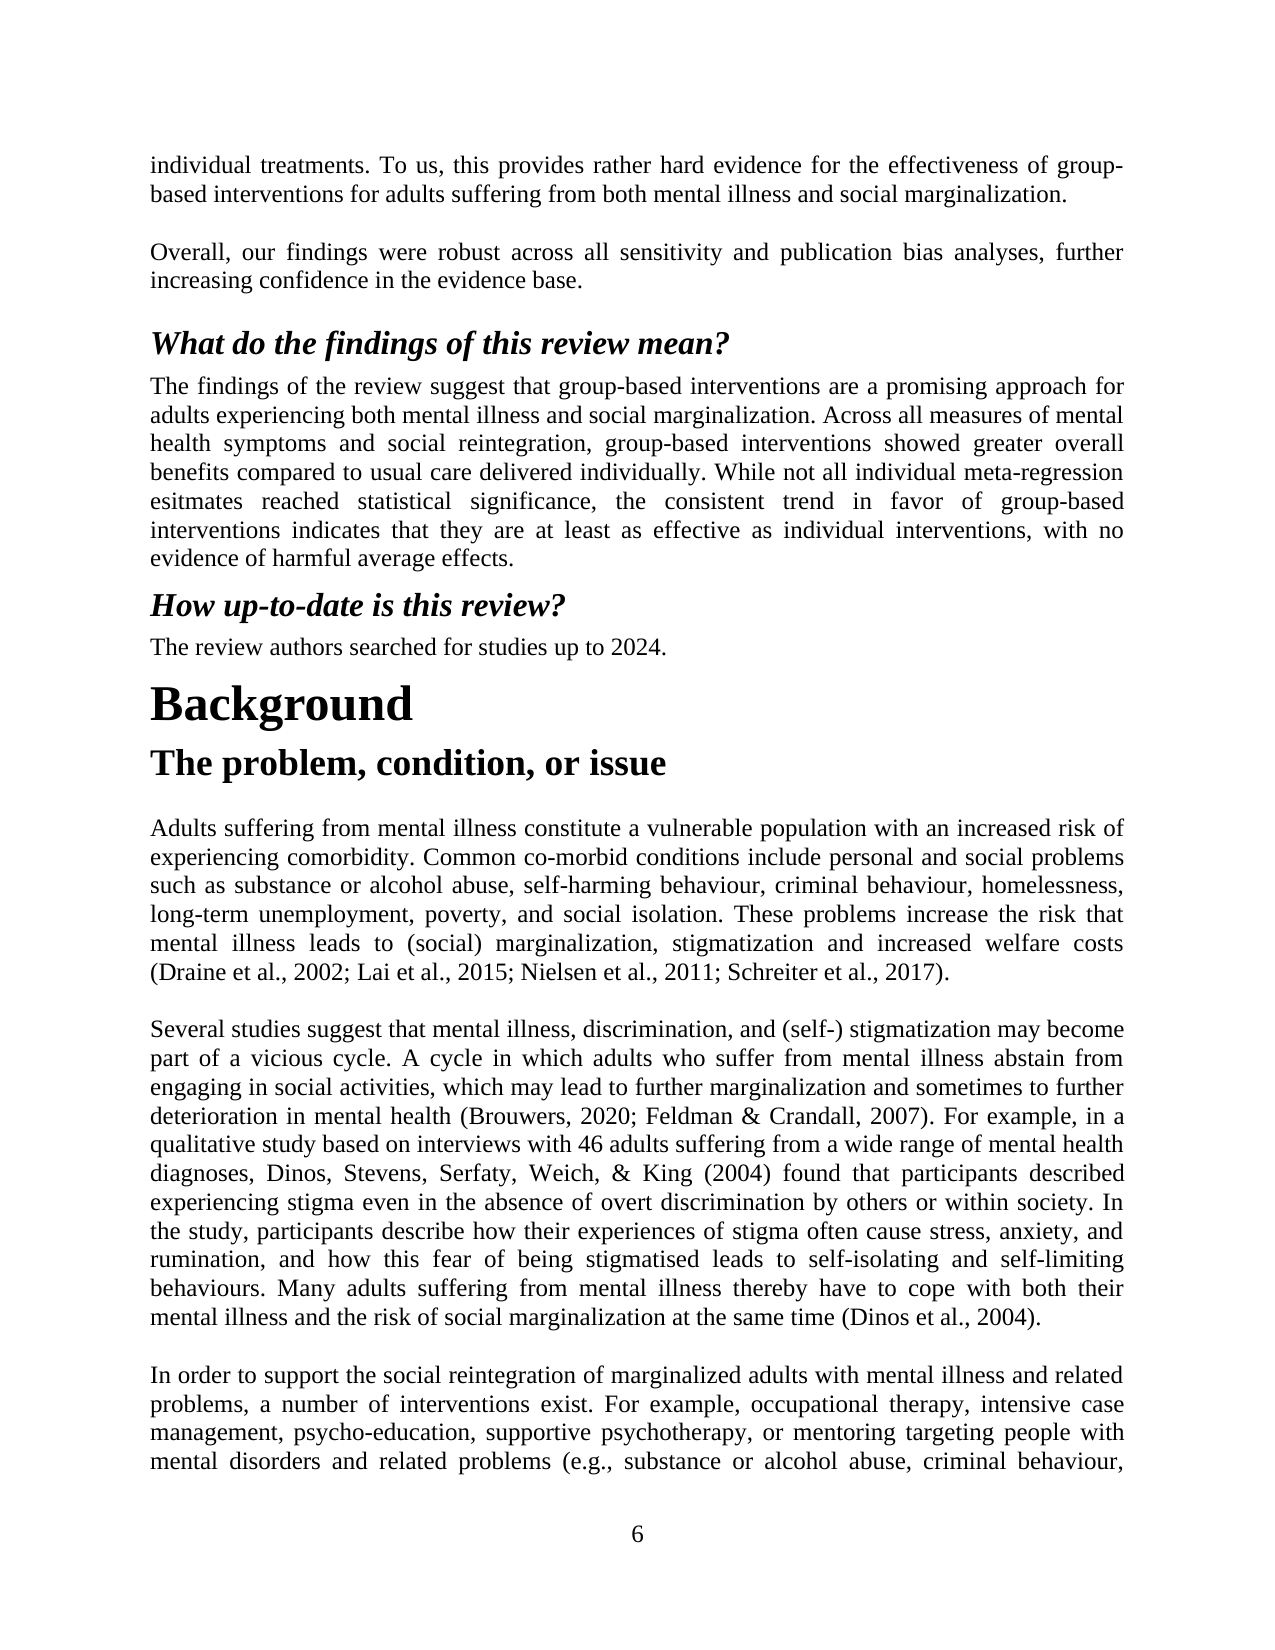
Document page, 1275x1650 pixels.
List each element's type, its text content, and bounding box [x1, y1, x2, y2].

text Several studies suggest that mental illness, discrimination, and (self-) stigmatization may become part of a vicious cycle. A cycle in which adults who suffer from mental illness abstain from engaging in social activities, which may lead to further marginalization and sometimes to further deterioration in mental health (Brouwers, 2020; Feldman & Crandall, 2007). For example, in a qualitative study based on interviews with 46 adults suffering from a wide range of mental health diagnoses, Dinos, Stevens, Serfaty, Weich, & King (2004) found that participants described experiencing stigma even in the absence of overt discrimination by others or within society. In the study, participants describe how their experiences of stigma often cause stress, anxiety, and rumination, and how this fear of being stigmatised leads to self-isolating and self-limiting behaviours. Many adults suffering from mental illness thereby have to cope with both their mental illness and the risk of social marginalization at the same time (Dinos et al., 2004). [150, 1014, 1125, 1331]
subtitle The problem, condition, or issue [150, 741, 1125, 784]
subtitle How up-to-date is this review? [150, 585, 1125, 623]
subtitle What do the findings of this review mean? [150, 323, 1125, 362]
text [150, 1360, 1125, 1475]
subtitle Background [150, 674, 1125, 731]
text Adults suffering from mental illness constitute a vulnerable population with an increased risk of experiencing comorbidity. Common co-morbid conditions include personal and social problems such as substance or alcohol abuse, self-harming behaviour, criminal behaviour, homelessness, long-term unemployment, poverty, and social isolation. These problems increase the risk that mental illness leads to (social) marginalization, stigmatization and increased welfare costs (Draine et al., 2002; Lai et al., 2015; Nielsen et al., 2011; Schreiter et al., 2017). [150, 813, 1125, 985]
